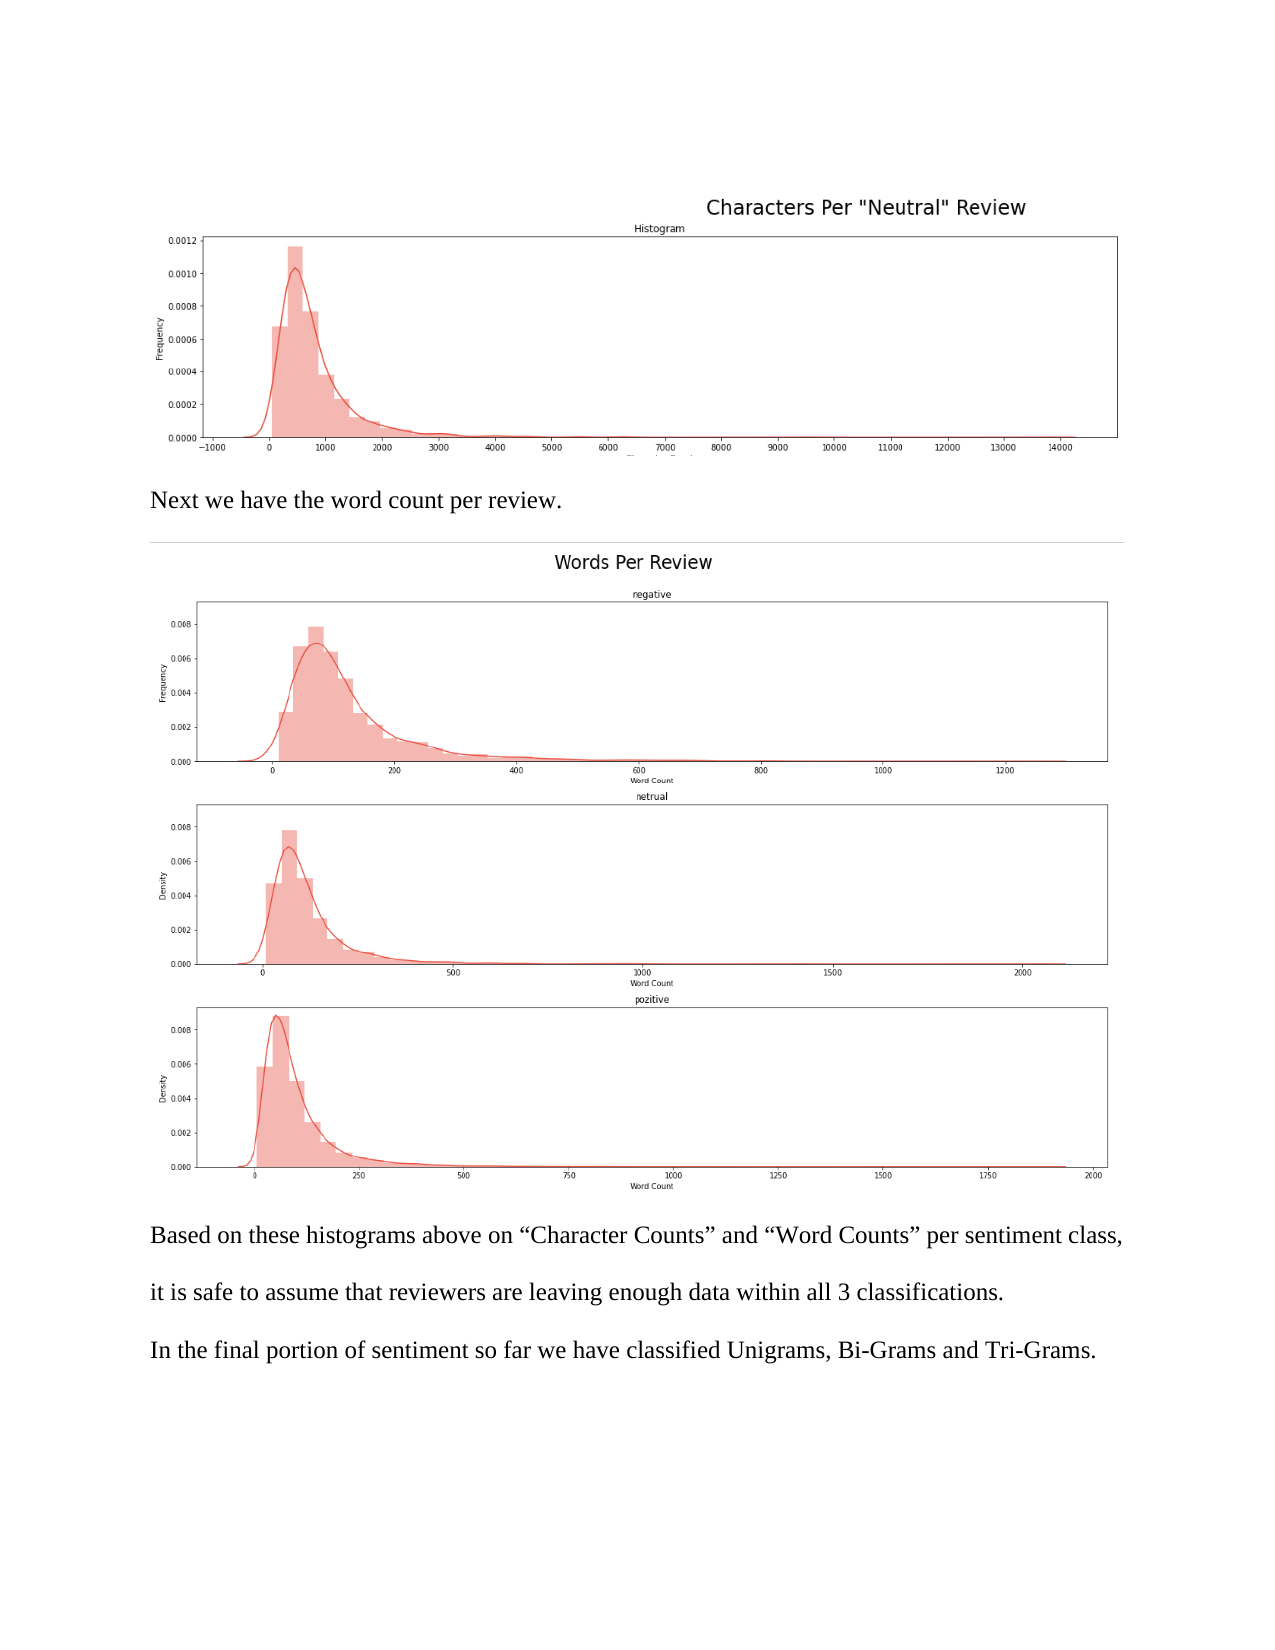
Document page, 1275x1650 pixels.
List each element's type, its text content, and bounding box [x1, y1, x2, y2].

picture [150, 542, 1125, 1191]
text In the final portion of sentiment so far we have classified Unigrams, Bi-Grams and Tri-Grams. [150, 1335, 1125, 1363]
picture [150, 193, 1125, 456]
text Next we have the word count per review. [150, 485, 1125, 513]
text Based on these histograms above on “Character Counts” and “Word Counts” per sentiment class, it is safe to assume that reviewers are leaving enough data within all 3 classifications. [150, 1220, 1125, 1306]
